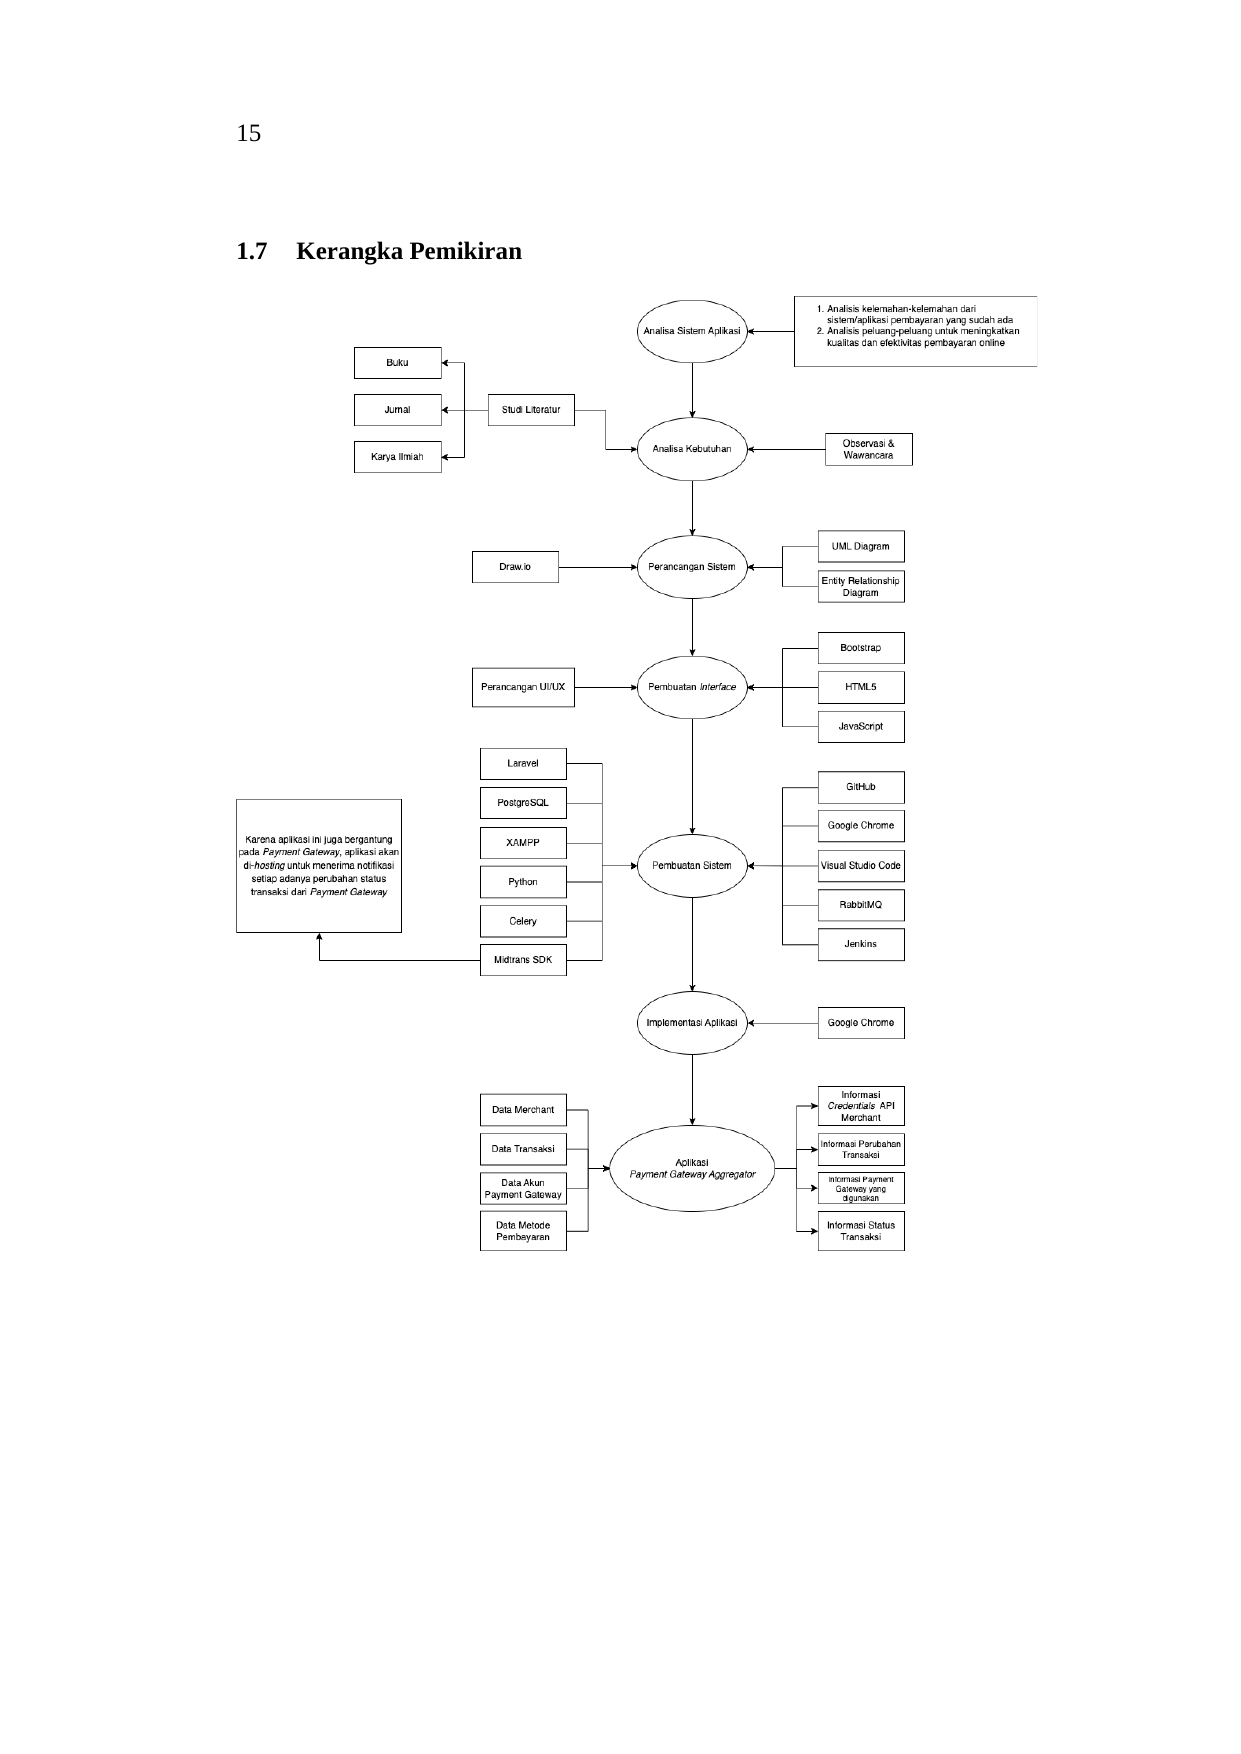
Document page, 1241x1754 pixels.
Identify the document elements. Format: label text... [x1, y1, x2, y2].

picture [236, 293, 1038, 1251]
subtitle Kerangka Pemikiran [236, 236, 1063, 265]
